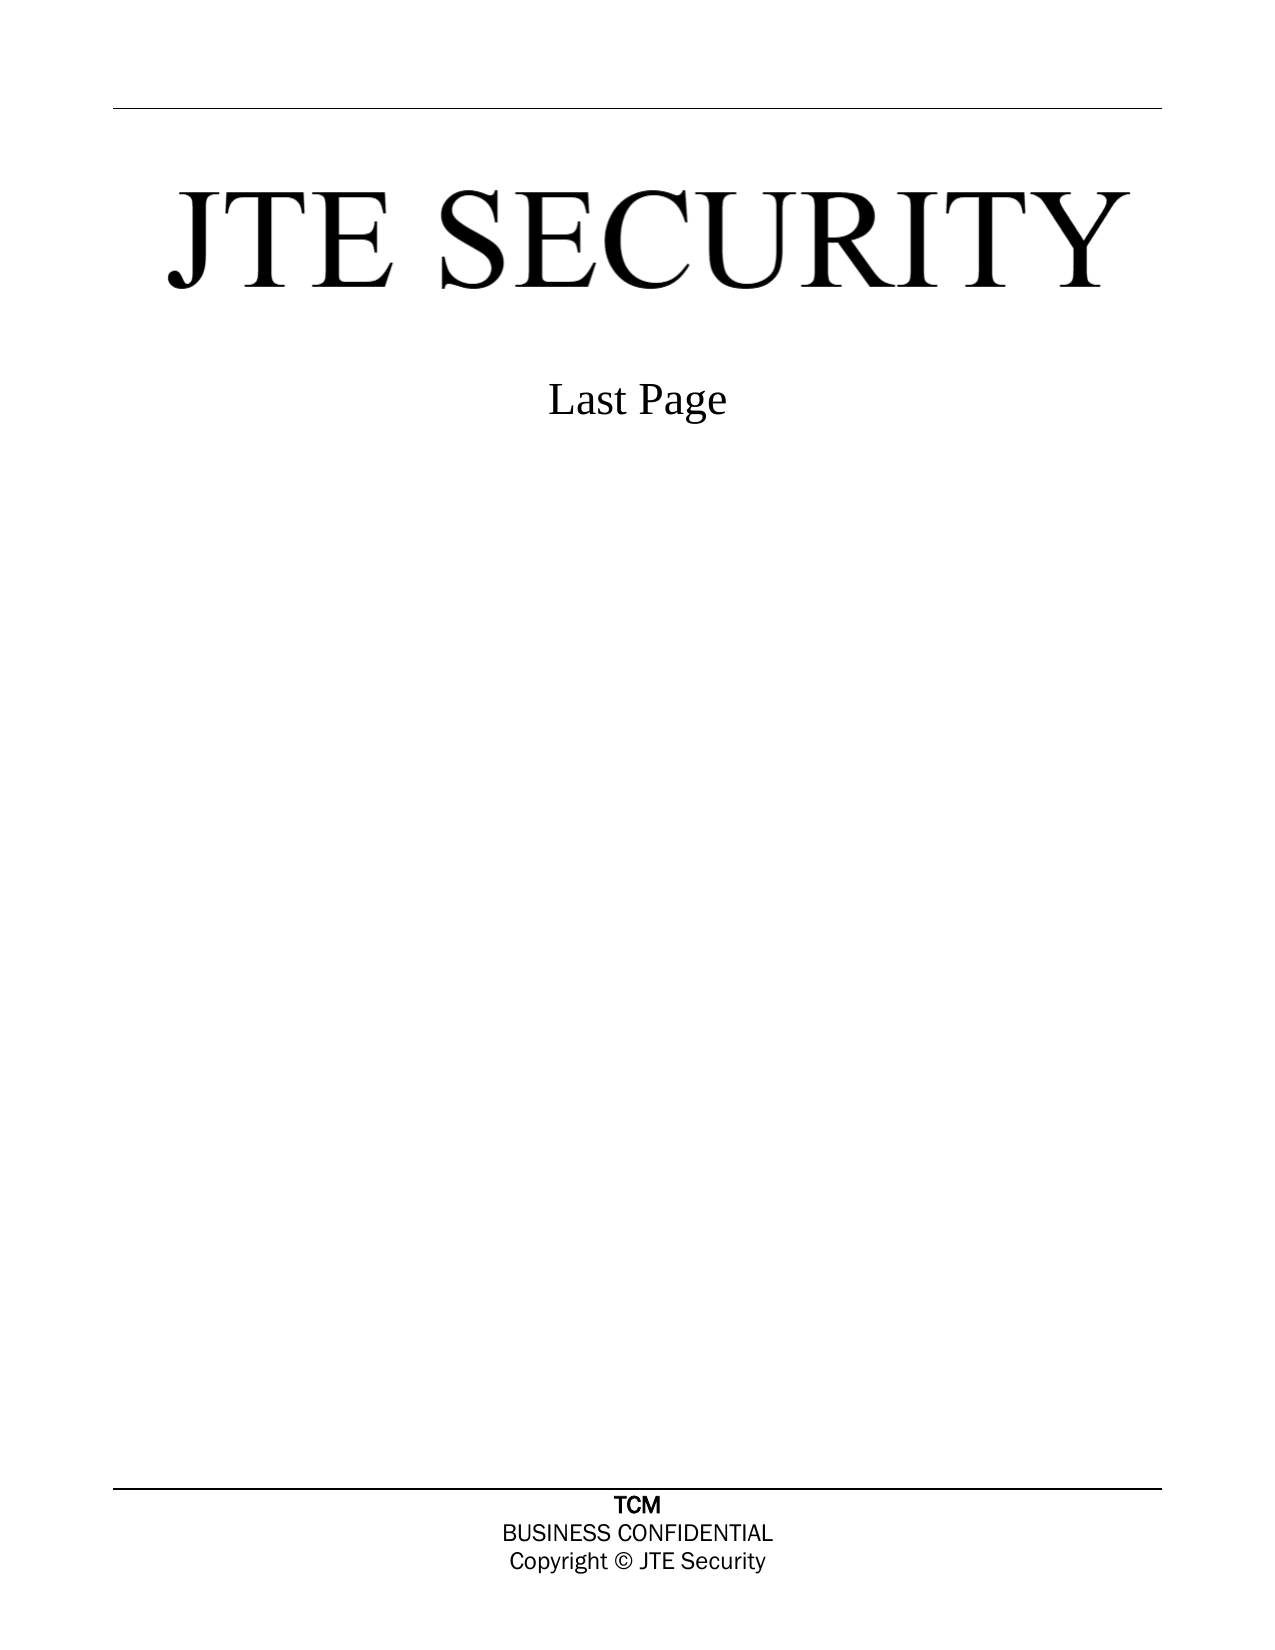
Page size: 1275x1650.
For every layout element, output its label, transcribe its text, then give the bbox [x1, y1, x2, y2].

picture [112, 150, 1163, 319]
text Last Page [112, 372, 1162, 424]
